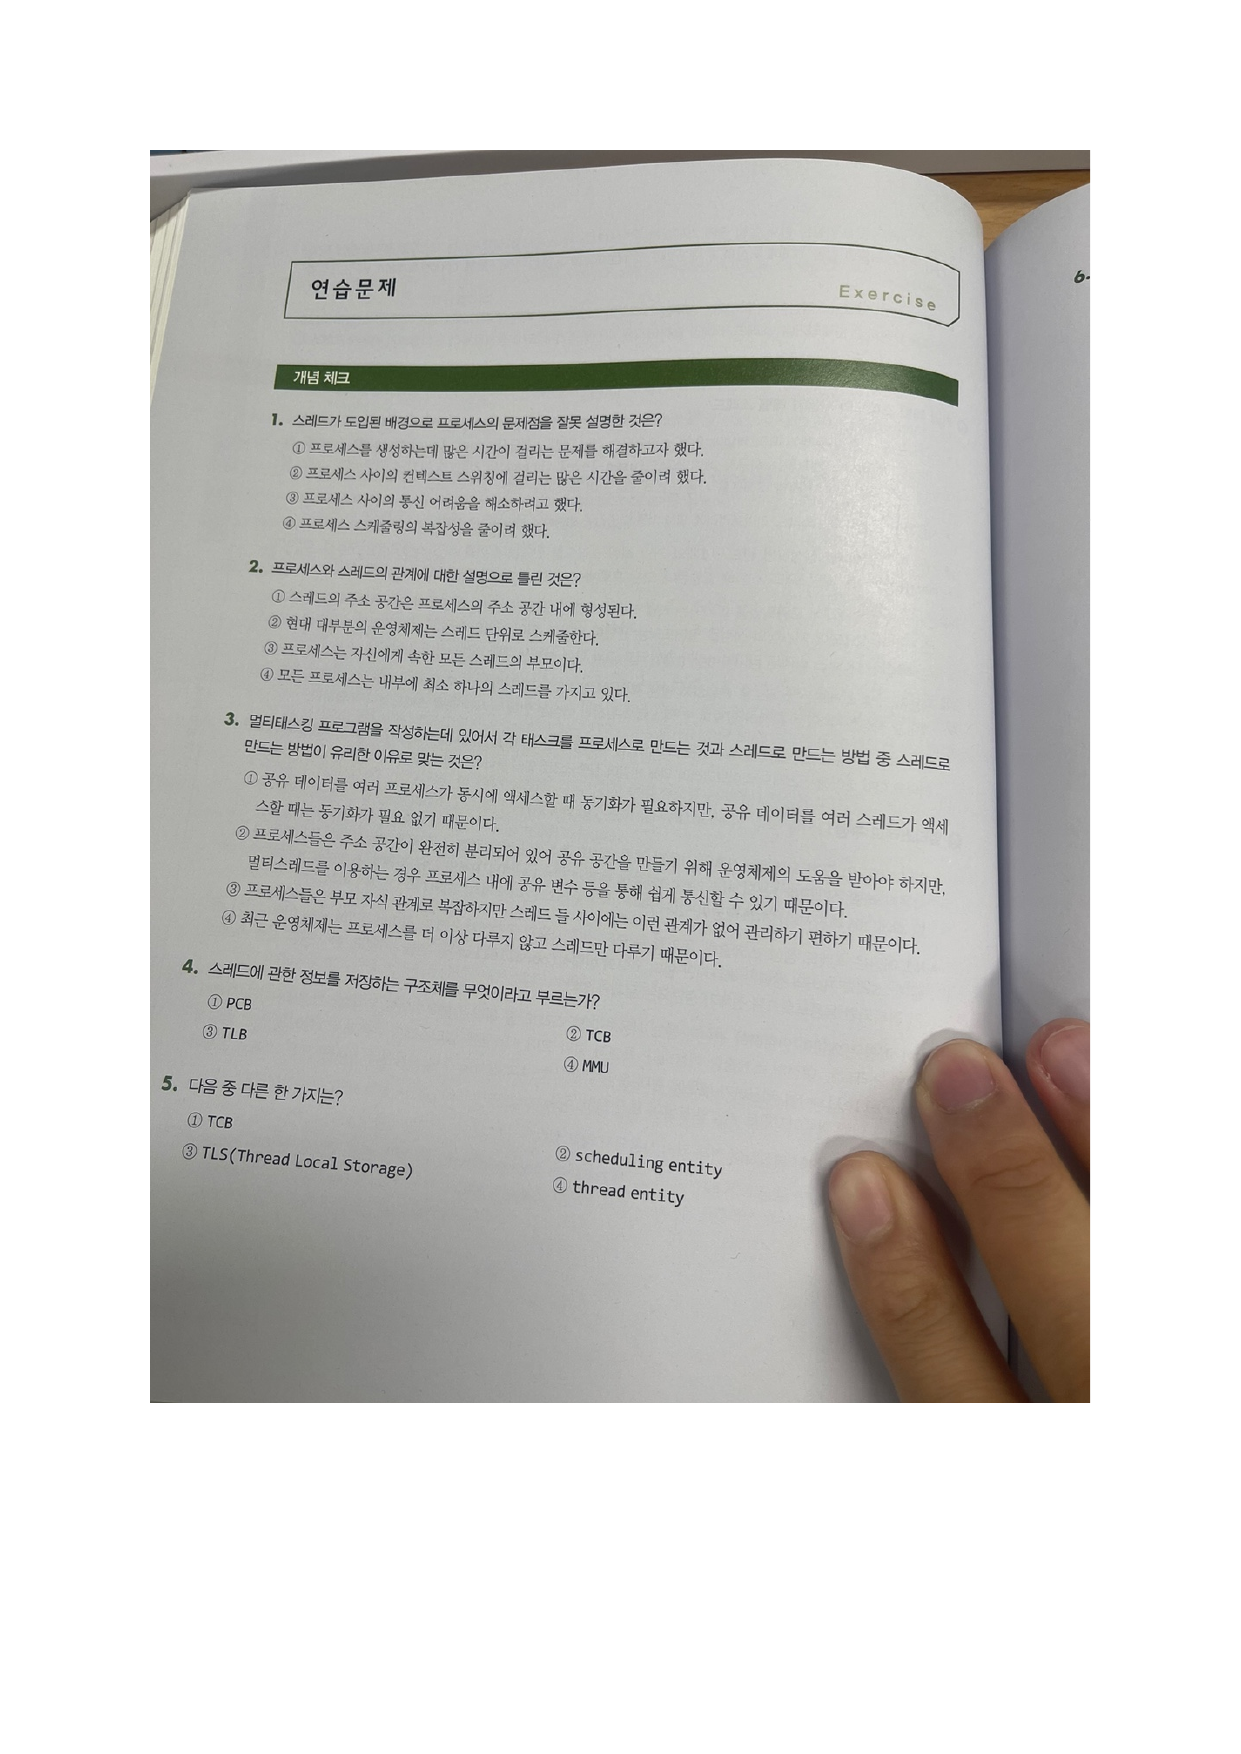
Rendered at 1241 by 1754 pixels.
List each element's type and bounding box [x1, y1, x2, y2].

picture [150, 150, 1091, 1403]
